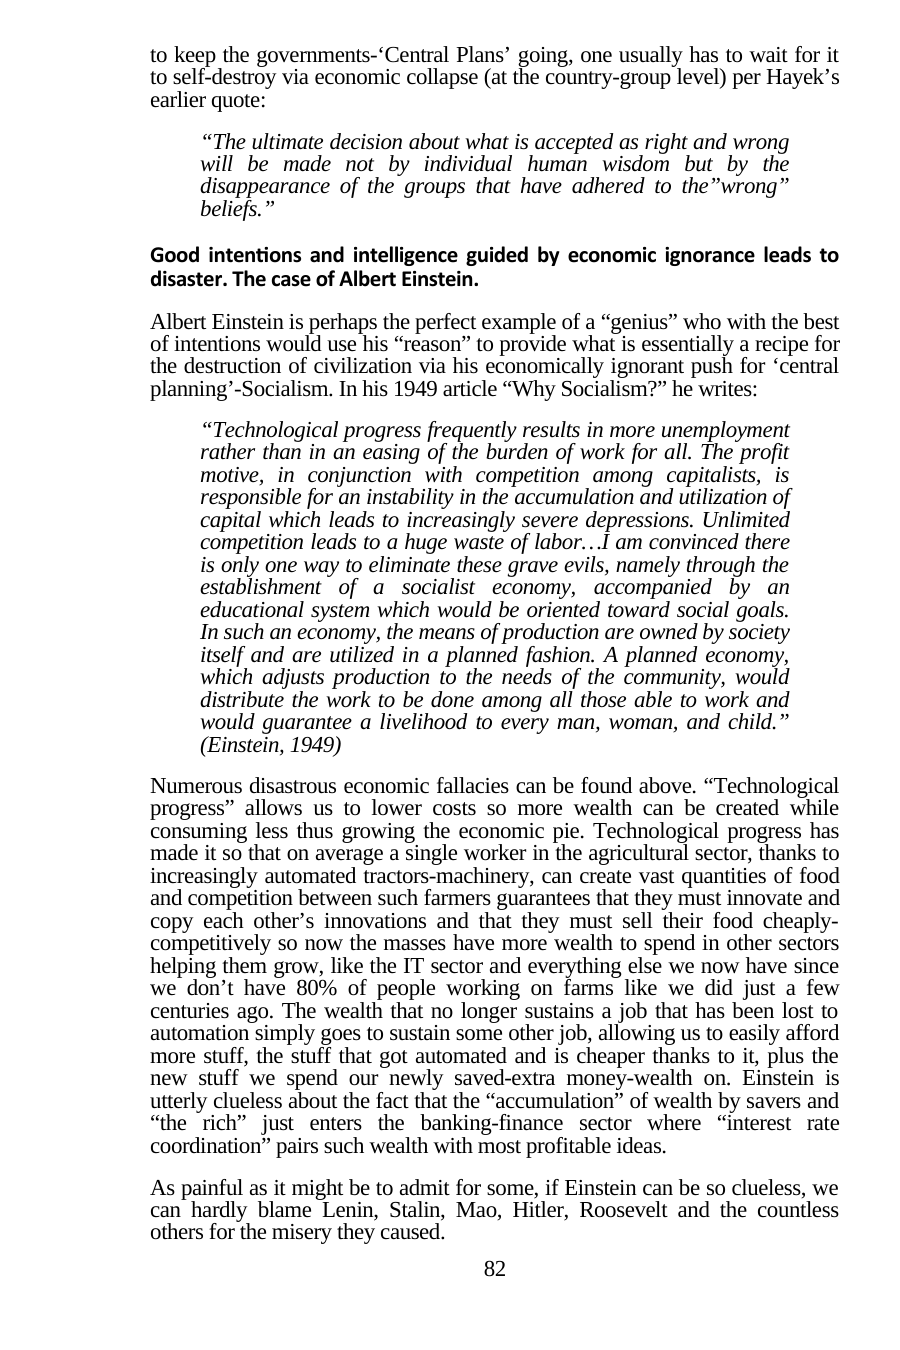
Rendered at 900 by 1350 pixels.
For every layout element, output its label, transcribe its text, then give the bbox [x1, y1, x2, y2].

text “Technological progress frequently results in more unemployment rather than in an easing of the burden of work for all. The profit motive, in conjunction with competition among capitalists, is responsible for an instability in the accumulation and utilization of capital which leads to increasingly severe depressions. Unlimited competition leads to a huge waste of labor…I am convinced there is only one way to eliminate these grave evils, namely through the establishment of a socialist economy, accompanied by an educational system which would be oriented toward social goals. In such an economy, the means of production are owned by society itself and are utilized in a planned fashion. A planned economy, which adjusts production to the needs of the community, would distribute the work to be done among all those able to work and would guarantee a livelihood to every man, woman, and child.” (Einstein, 1949) [200, 420, 790, 757]
subtitle Good intentions and intelligence guided by economic ignorance leads to disaster. The case of Albert Einstein. [150, 242, 840, 292]
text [150, 45, 840, 112]
text Numerous disastrous economic fallacies can be found above. “Technological progress” allows us to lower costs so more wealth can be created while consuming less thus growing the economic pie. Technological progress has made it so that on average a single worker in the agricultural sector, thanks to increasingly automated tractors-machinery, can create vast quantities of food and competition between such farmers guarantees that they must innovate and copy each other’s innovations and that they must sell their food cheaply-competitively so now the masses have more wealth to spend in other sectors helping them grow, like the IT sector and everything else we now have since we don’t have 80% of people working on farms like we did just a few centuries ago. The wealth that no longer sustains a job that has been lost to automation simply goes to sustain some other job, allowing us to easily afford more stuff, the stuff that got automated and is cheaper thanks to it, plus the new stuff we spend our newly saved-extra money-wealth on. Einstein is utterly clueless about the fact that the “accumulation” of wealth by savers and “the rich” just enters the banking-finance sector where “interest rate coordination” pairs such wealth with most profitable ideas. [150, 776, 840, 1158]
text As painful as it might be to admit for some, if Einstein can be so clueless, we can hardly blame Lenin, Stalin, Mao, Hitler, Roosevelt and the countless others for the misery they caused. [150, 1177, 840, 1244]
text Albert Einstein is perhaps the perfect example of a “genius” who with the best of intentions would use his “reason” to provide what is essentially a recipe for the destruction of civilization via his economically ignorant push for ‘central planning’-Socialism. In his 1949 article “Why Socialism?” he writes: [150, 311, 840, 401]
text “The ultimate decision about what is accepted as right and wrong will be made not by individual human wisdom but by the disappearance of the groups that have adhered to the”wrong” beliefs.” [200, 131, 790, 221]
